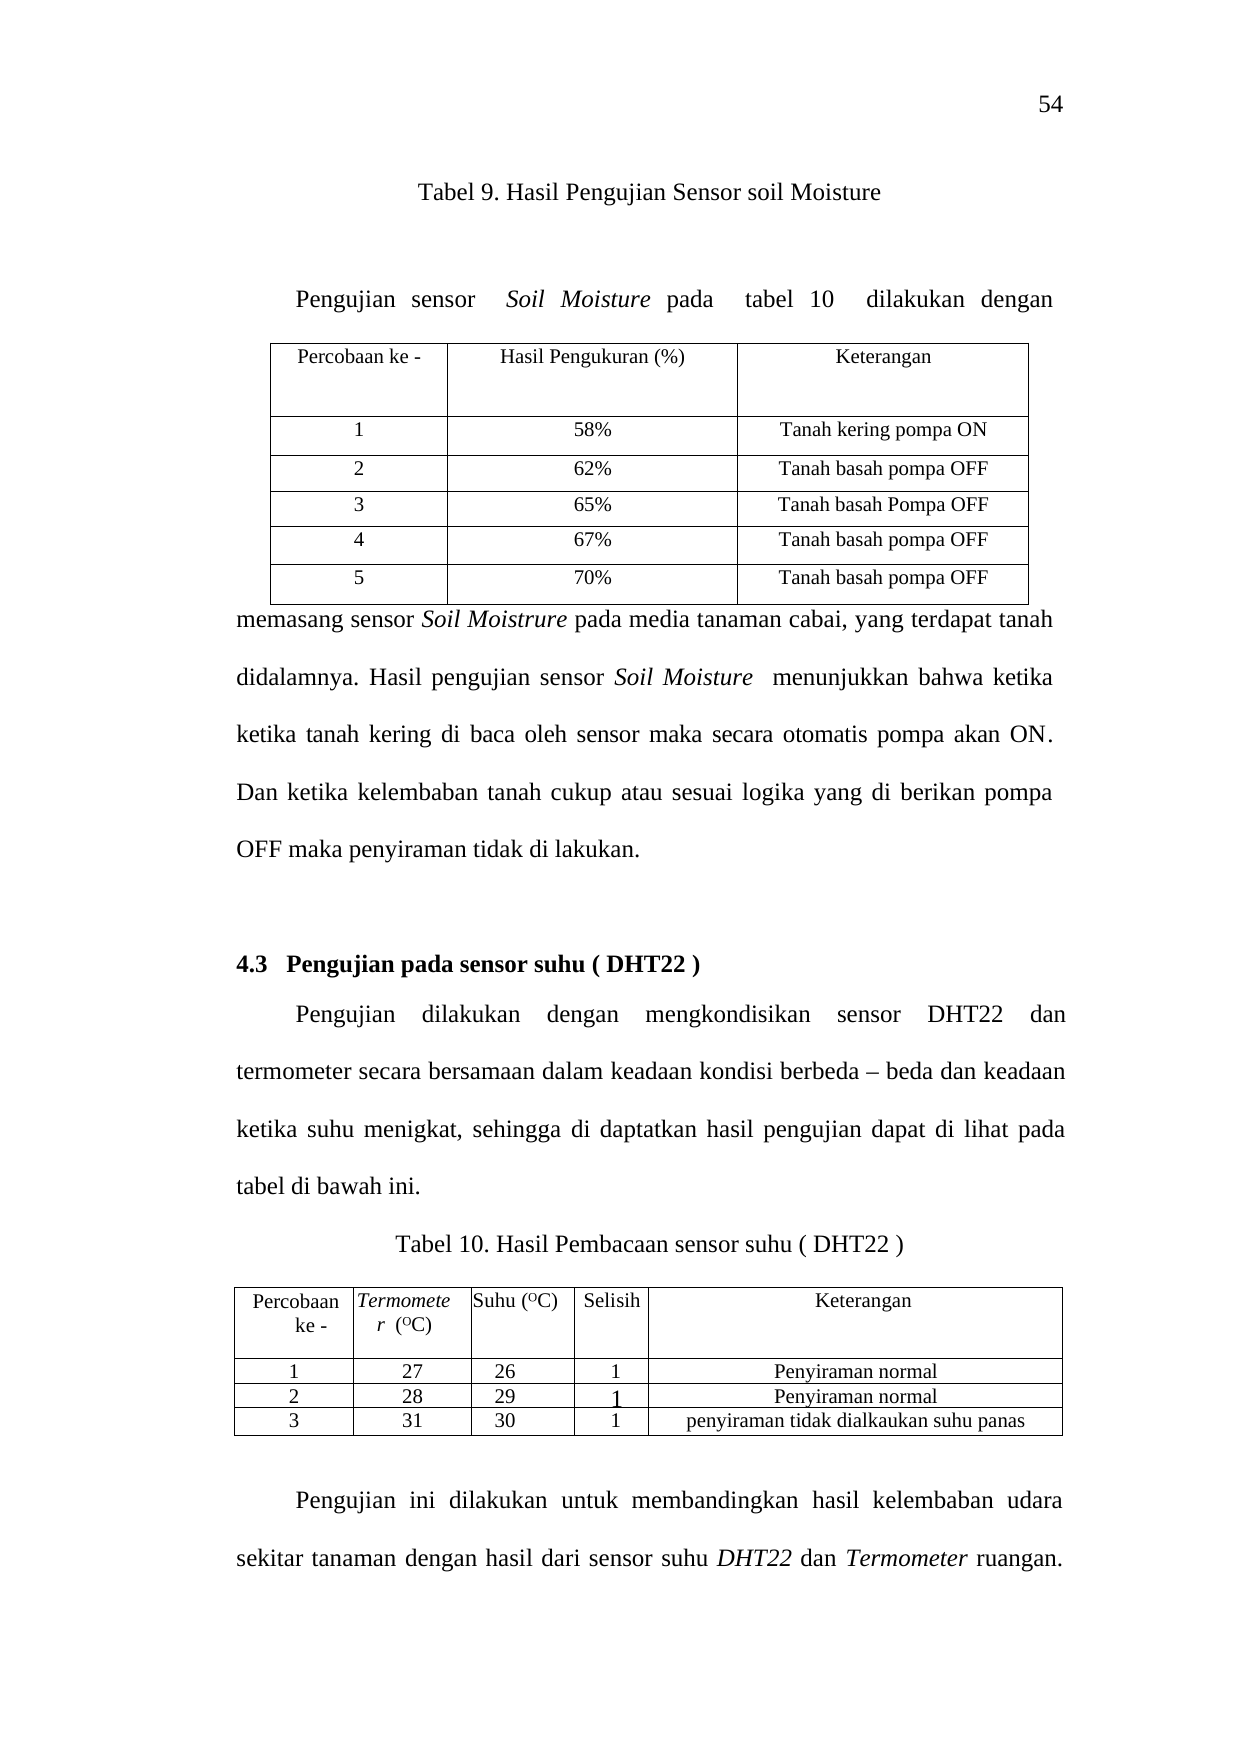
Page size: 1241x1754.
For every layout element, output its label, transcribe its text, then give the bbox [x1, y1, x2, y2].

table_cell 3 [271, 492, 447, 526]
table_cell 62% [448, 456, 737, 491]
table_header Selisih [575, 1288, 648, 1358]
table_header Percobaan ke - [271, 344, 447, 416]
table_cell Penyiraman normal [649, 1384, 1062, 1407]
table_header Hasil Pengukuran (%) [448, 344, 737, 416]
table_cell 29 [472, 1384, 574, 1407]
table_cell Tanah basah pompa OFF [738, 527, 1028, 564]
table_cell 1 [575, 1359, 648, 1383]
table_cell 2 [235, 1384, 353, 1407]
table_cell penyiraman tidak dialkaukan suhu panas [649, 1408, 1062, 1435]
text Tabel 10. Hasil Pengujian Sensor soil Moisture [236, 177, 1063, 206]
table_cell 26 [472, 1359, 574, 1383]
table_cell 1 [235, 1359, 353, 1383]
table_cell 1 [271, 417, 447, 455]
text Pengujian sensor Soil Moisture pada tabel 10 dilakukan dengan memasang sensor Soil Moistrure pada media tanaman cabai, yang terdapat tanah didalamnya. Hasil pengujian sensor Soil Moisture menunjukkan bahwa ketika ketika tanah kering di baca oleh sensor maka secara otomatis pompa akan ON. Dan ketika kelembaban tanah cukup atau sesuai logika yang di berikan pompa OFF maka penyiraman tidak di lakukan. [236, 284, 1053, 863]
table_cell 31 [354, 1408, 471, 1435]
table_cell Tanah basah Pompa OFF [738, 492, 1028, 526]
table_cell 5 [271, 565, 447, 603]
table_header Keterangan [649, 1288, 1062, 1358]
table_cell 2 [271, 456, 447, 491]
table_cell 1 [575, 1408, 648, 1435]
table_cell Tanah basah pompa OFF [738, 456, 1028, 491]
table_header Termometer (ᴼC) [354, 1288, 471, 1358]
table_cell 65% [448, 492, 737, 526]
table_cell Penyiraman normal [649, 1359, 1062, 1383]
table_cell 27 [354, 1359, 471, 1383]
table_cell 3 [235, 1408, 353, 1435]
table_cell 4 [271, 527, 447, 564]
table_cell 30 [472, 1408, 574, 1435]
table_cell Tanah basah pompa OFF [738, 565, 1028, 603]
table_cell 1 [575, 1384, 648, 1407]
table_cell 58% [448, 417, 737, 455]
table_header Suhu (ᴼC) [472, 1288, 574, 1358]
subtitle 4.3 Pengujian pada sensor suhu ( DHT22 ) [236, 949, 1063, 978]
table_cell 70% [448, 565, 737, 603]
table_cell Tanah kering pompa ON [738, 417, 1028, 455]
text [236, 1436, 1063, 1572]
text Tabel 11. Hasil Pembacaan sensor suhu ( DHT22 ) [236, 1229, 1063, 1257]
table_cell 67% [448, 527, 737, 564]
table_header Keterangan [738, 344, 1028, 416]
table_cell 28 [354, 1384, 471, 1407]
text Pengujian dilakukan dengan mengkondisikan sensor DHT22 dan termometer secara bersamaan dalam keadaan kondisi berbeda – beda dan keadaan ketika suhu menigkat, sehingga di daptatkan hasil pengujian dapat di lihat pada tabel di bawah ini. [236, 999, 1067, 1200]
table_header Percobaan ke - [235, 1288, 353, 1358]
